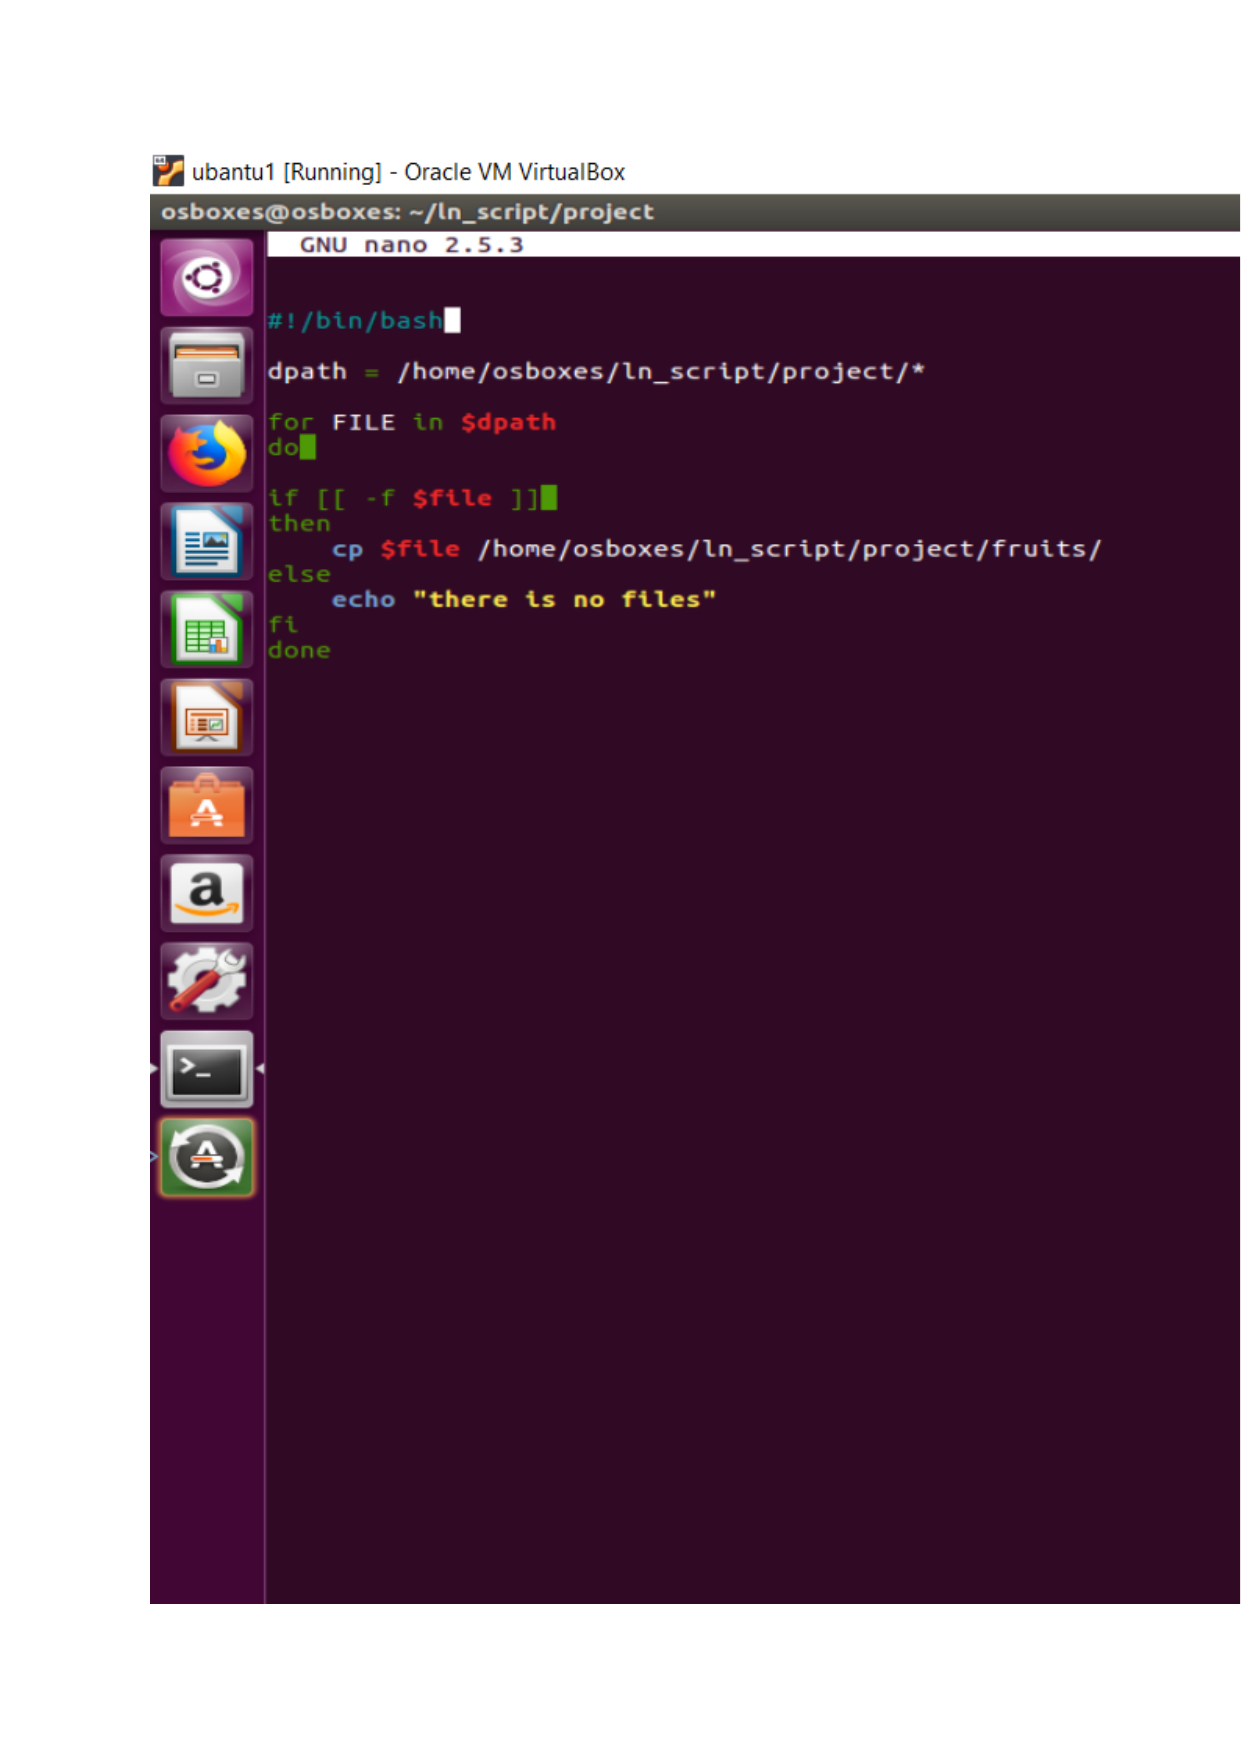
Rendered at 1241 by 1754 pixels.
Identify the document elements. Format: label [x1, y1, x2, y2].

picture [150, 150, 1241, 1604]
